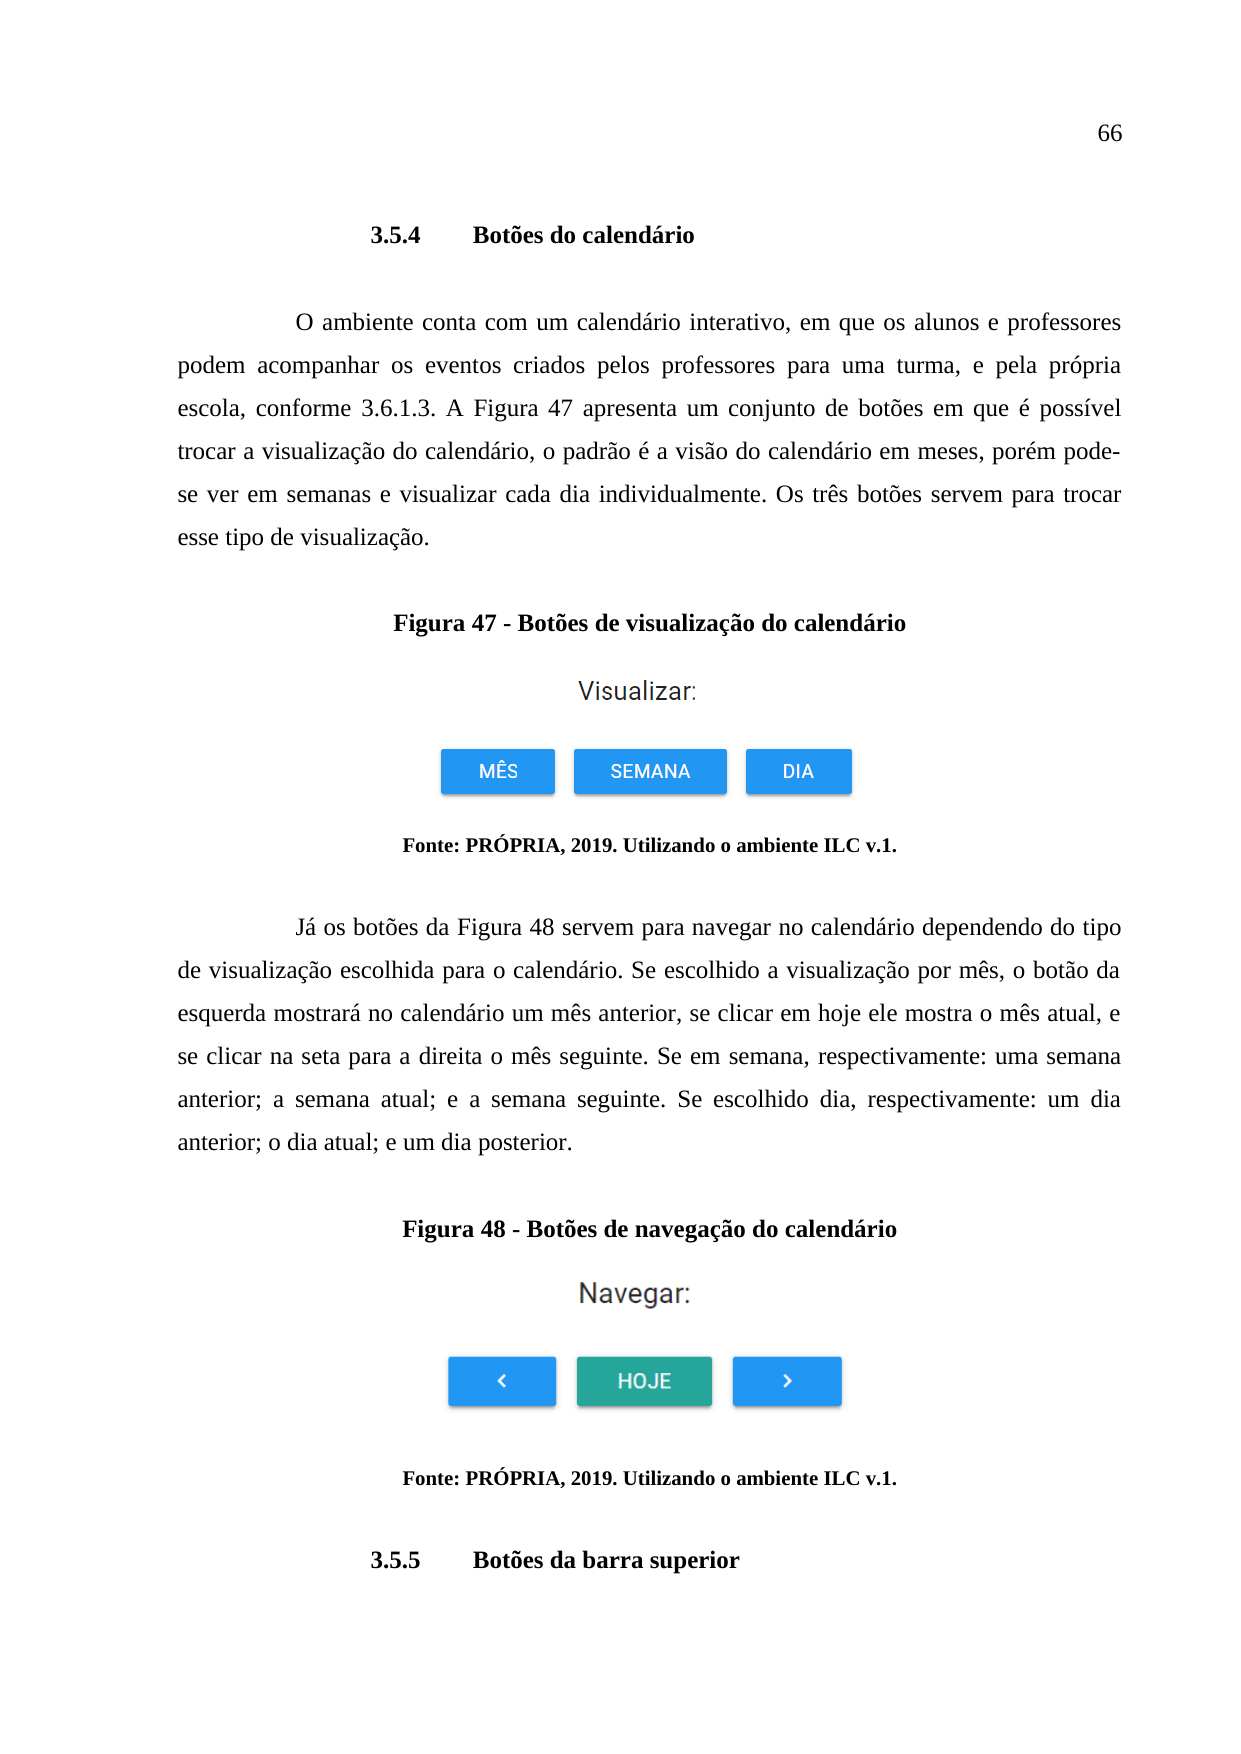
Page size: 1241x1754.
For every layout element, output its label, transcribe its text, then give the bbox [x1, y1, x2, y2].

subtitle Botões do calendário [252, 220, 1122, 249]
text Já os botões da Figura 48 servem para navegar no calendário dependendo do tipo de visualização escolhida para o calendário. Se escolhido a visualização por mês, o botão da esquerda mostrará no calendário um mês anterior, se clicar em hoje ele mostra o mês atual, e se clicar na seta para a direita o mês seguinte. Se em semana, respectivamente: uma semana anterior; a semana atual; e a semana seguinte. Se escolhido dia, respectivamente: um dia anterior; o dia atual; e um dia posterior. [177, 912, 1122, 1156]
subtitle Botões da barra superior [252, 1545, 1122, 1574]
text Fonte: PRÓPRIA, 2019. Utilizando o ambiente ILC v.1. [177, 833, 1122, 857]
picture [427, 651, 873, 819]
text Fonte: PRÓPRIA, 2019. Utilizando o ambiente ILC v.1. [177, 1466, 1122, 1490]
picture [432, 1256, 867, 1452]
text O ambiente conta com um calendário interativo, em que os alunos e professores podem acompanhar os eventos criados pelos professores para uma turma, e pela própria escola, conforme 3.6.1.3. A Figura 47 apresenta um conjunto de botões em que é possível trocar a visualização do calendário, o padrão é a visão do calendário em meses, porém pode-se ver em semanas e visualizar cada dia individualmente. Os três botões servem para trocar esse tipo de visualização. [177, 307, 1122, 551]
